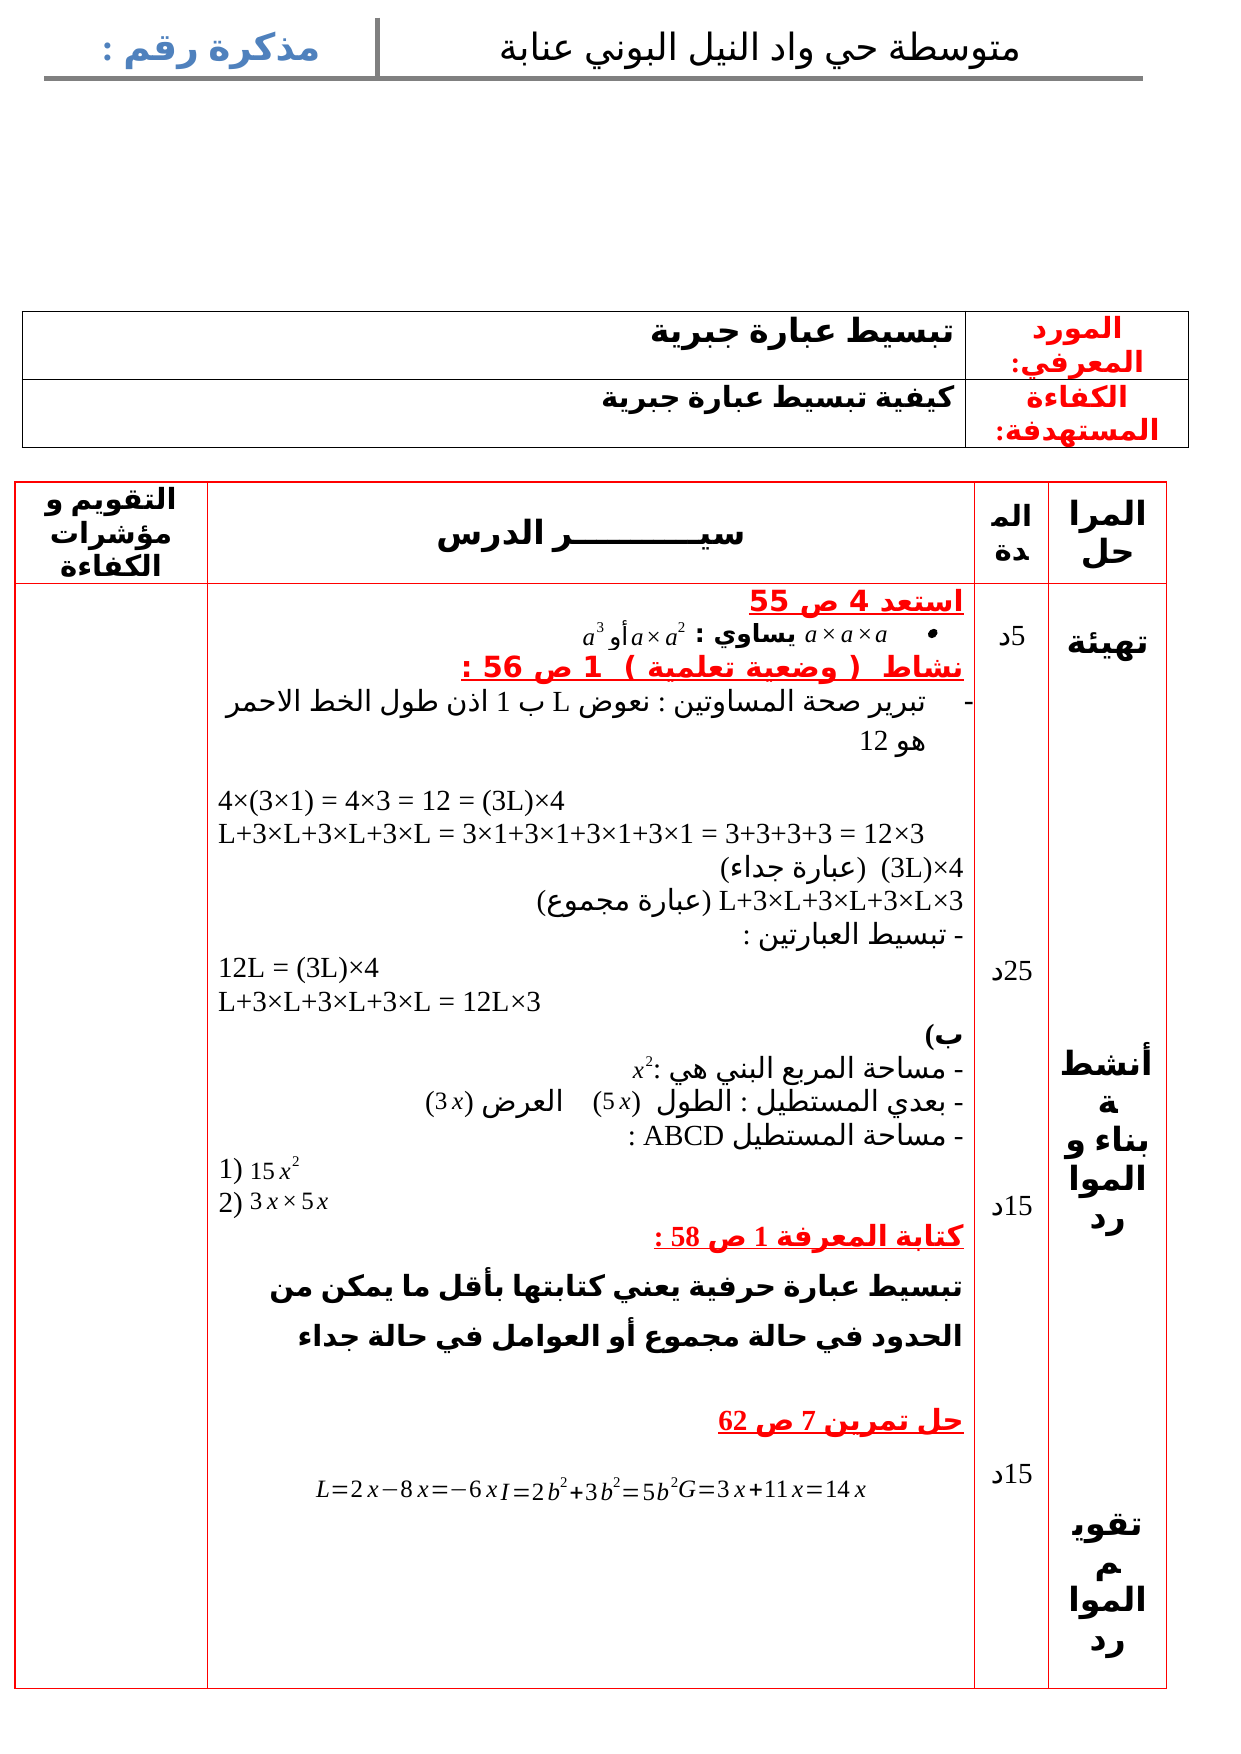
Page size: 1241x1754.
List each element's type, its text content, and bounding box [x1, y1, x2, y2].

table_cell الكفاءة المستهدفة: [966, 380, 1188, 447]
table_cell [208, 584, 974, 1688]
table_header المدة [975, 483, 1048, 583]
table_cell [1049, 584, 1166, 1688]
table_header تبسيط عبارة جبرية [23, 312, 965, 379]
table_cell [16, 584, 207, 1688]
table_cell كيفية تبسيط عبارة جبرية [23, 380, 965, 447]
table_header التقويم و مؤشرات الكفاءة [16, 483, 207, 583]
table_cell 5د 25د 15د 15د [975, 584, 1048, 1688]
table_header المورد المعرفي: [966, 312, 1188, 379]
table_header سيـــــــــــر الدرس [208, 483, 974, 583]
table_header المراحل [1049, 483, 1166, 583]
